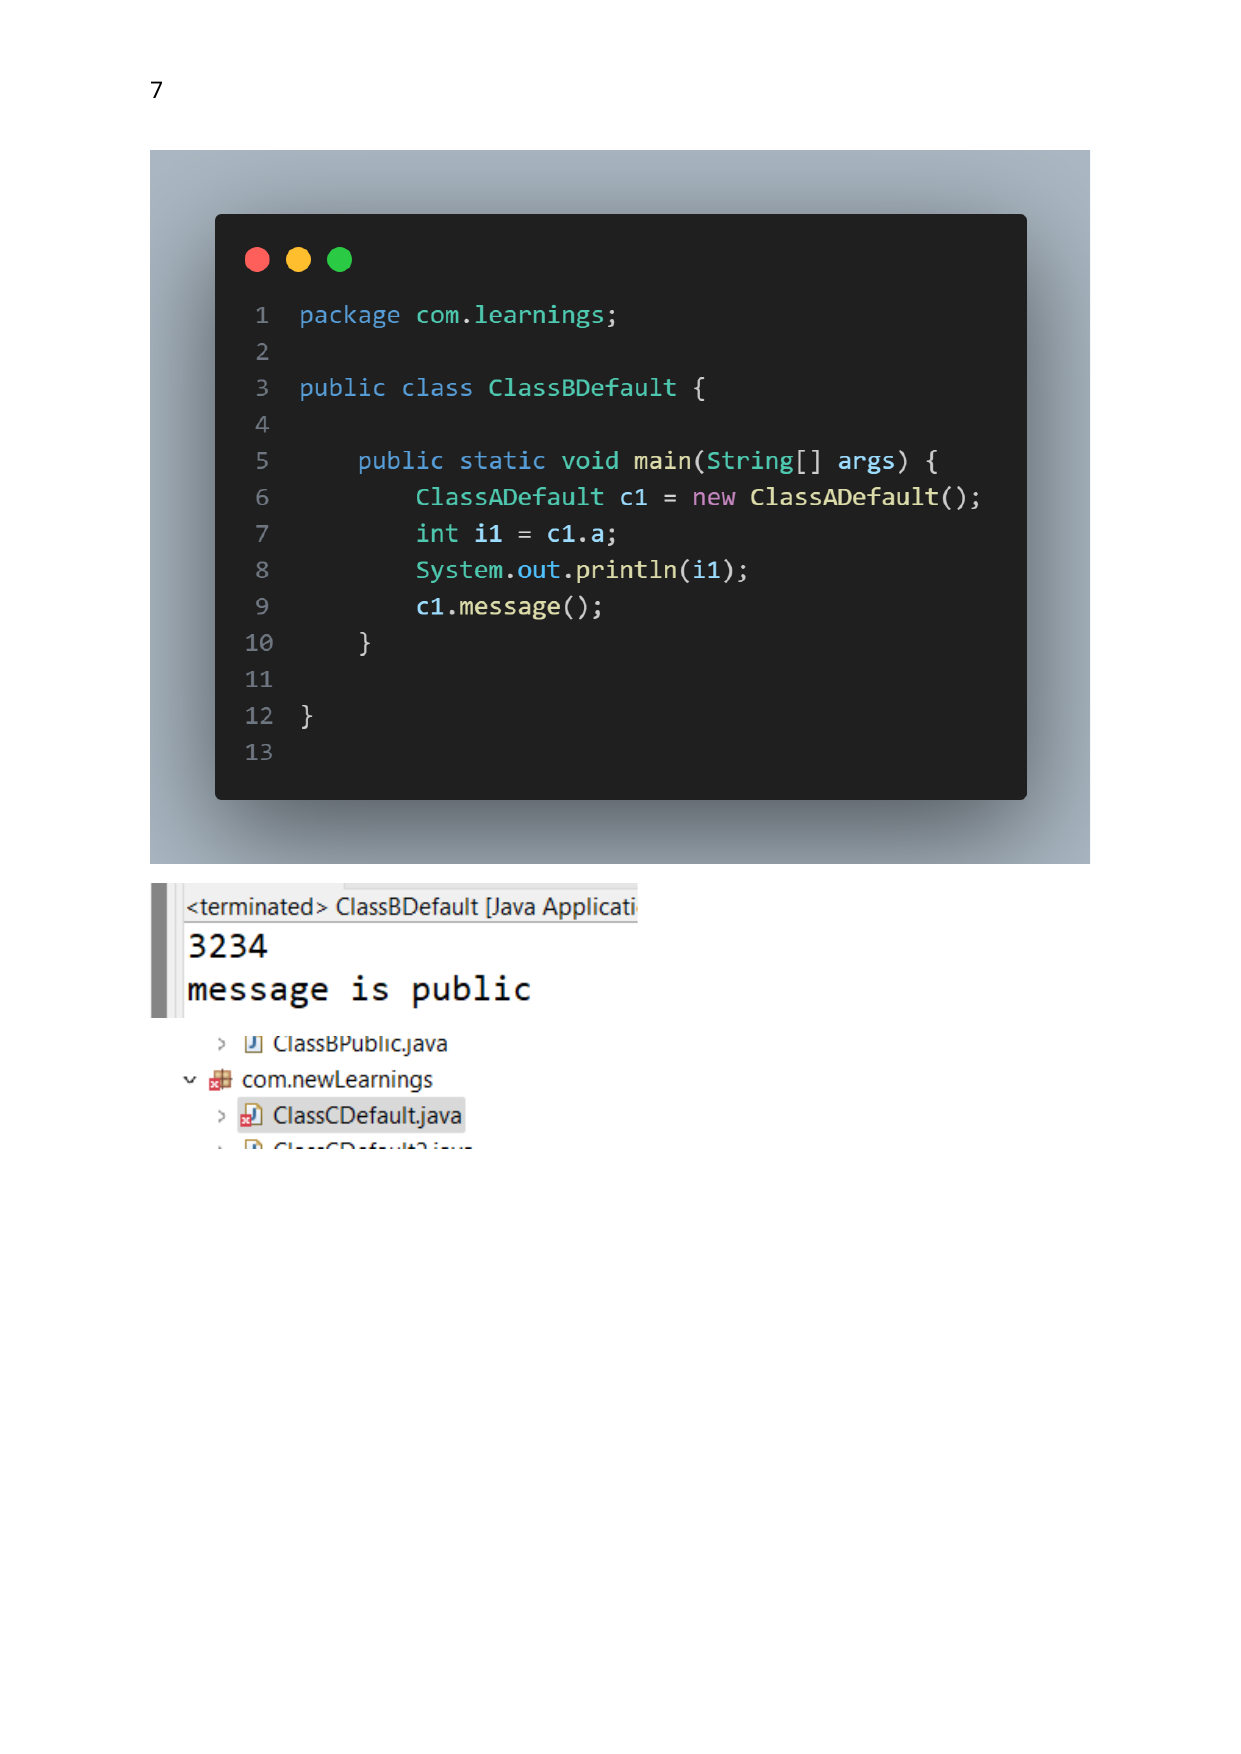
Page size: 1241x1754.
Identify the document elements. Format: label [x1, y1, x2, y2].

picture [150, 883, 638, 1018]
picture [150, 150, 1091, 864]
picture [150, 1036, 533, 1149]
